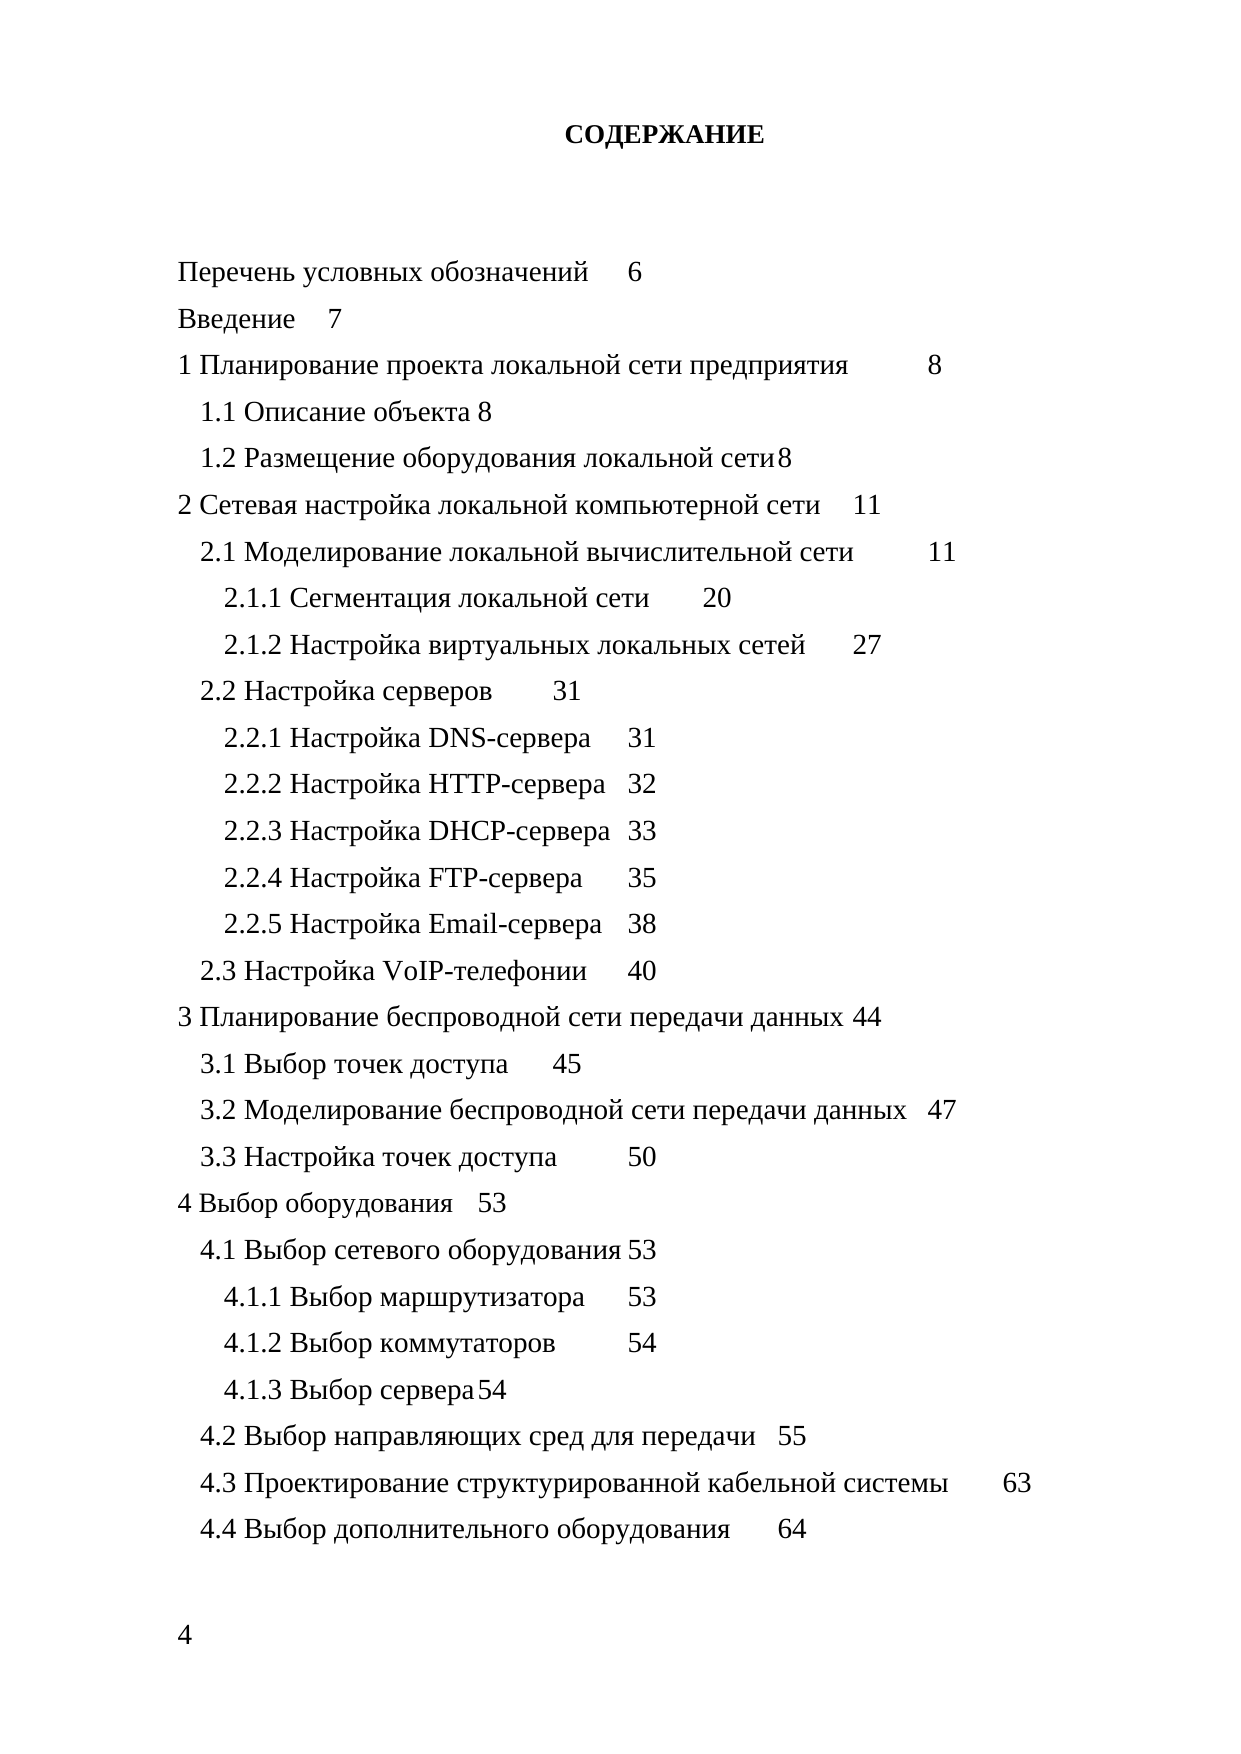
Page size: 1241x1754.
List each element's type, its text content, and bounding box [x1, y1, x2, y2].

text СОДЕРЖАНИЕ [177, 118, 1152, 149]
